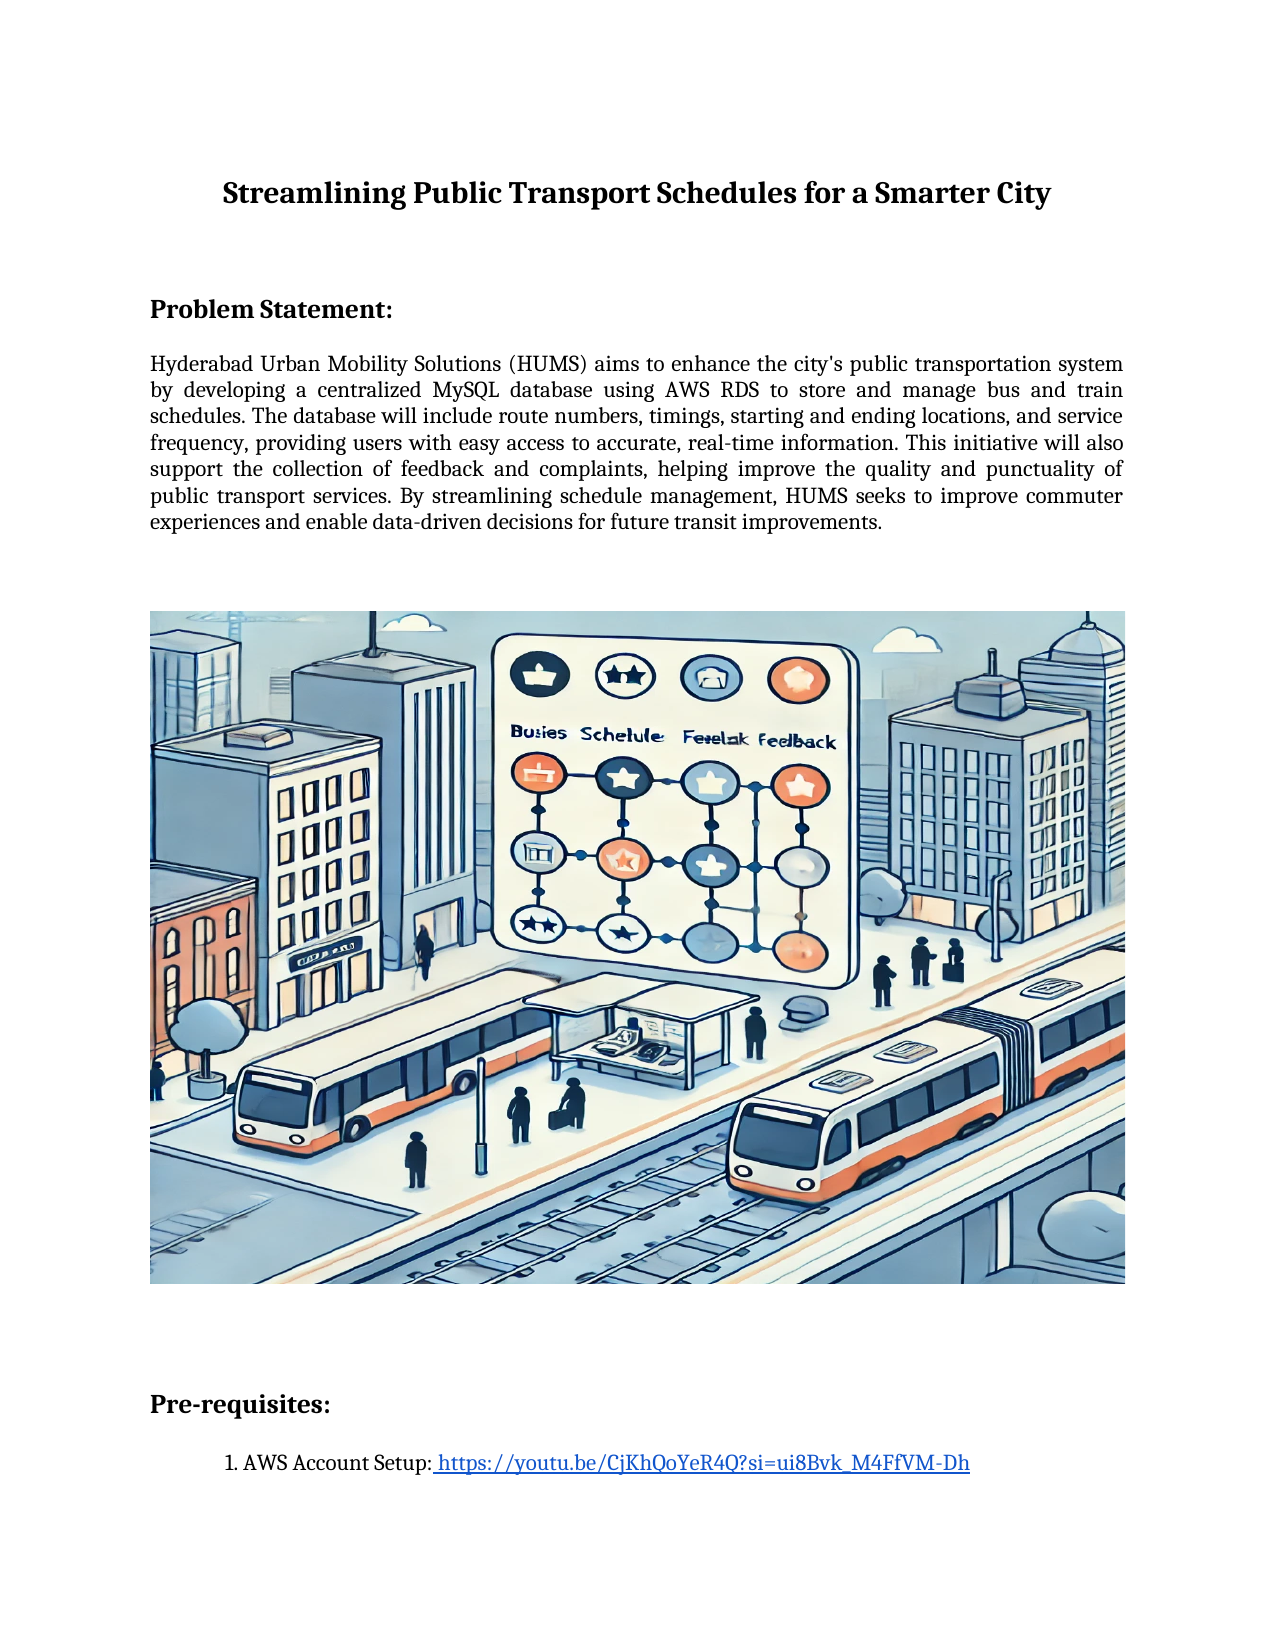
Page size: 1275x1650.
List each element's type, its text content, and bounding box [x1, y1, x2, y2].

text Pre-requisites: [150, 1389, 1125, 1421]
text Hyderabad Urban Mobility Solutions (HUMS) aims to enhance the city's public transportation system by developing a centralized MySQL database using AWS RDS to store and manage bus and train schedules. The database will include route numbers, timings, starting and ending locations, and service frequency, providing users with easy access to accurate, real-time information. This initiative will also support the collection of feedback and complaints, helping improve the quality and punctuality of public transport services. By streamlining schedule management, HUMS seeks to improve commuter experiences and enable data-driven decisions for future transit improvements. [150, 351, 1125, 535]
text Streamlining Public Transport Schedules for a Smarter City [150, 175, 1125, 211]
text Problem Statement: [150, 294, 1125, 326]
picture [150, 611, 1125, 1284]
subtitle 1. AWS Account Setup: https://youtu.be/CjKhQoYeR4Q?si=ui8Bvk_M4FfVM-Dh [225, 1450, 1125, 1476]
